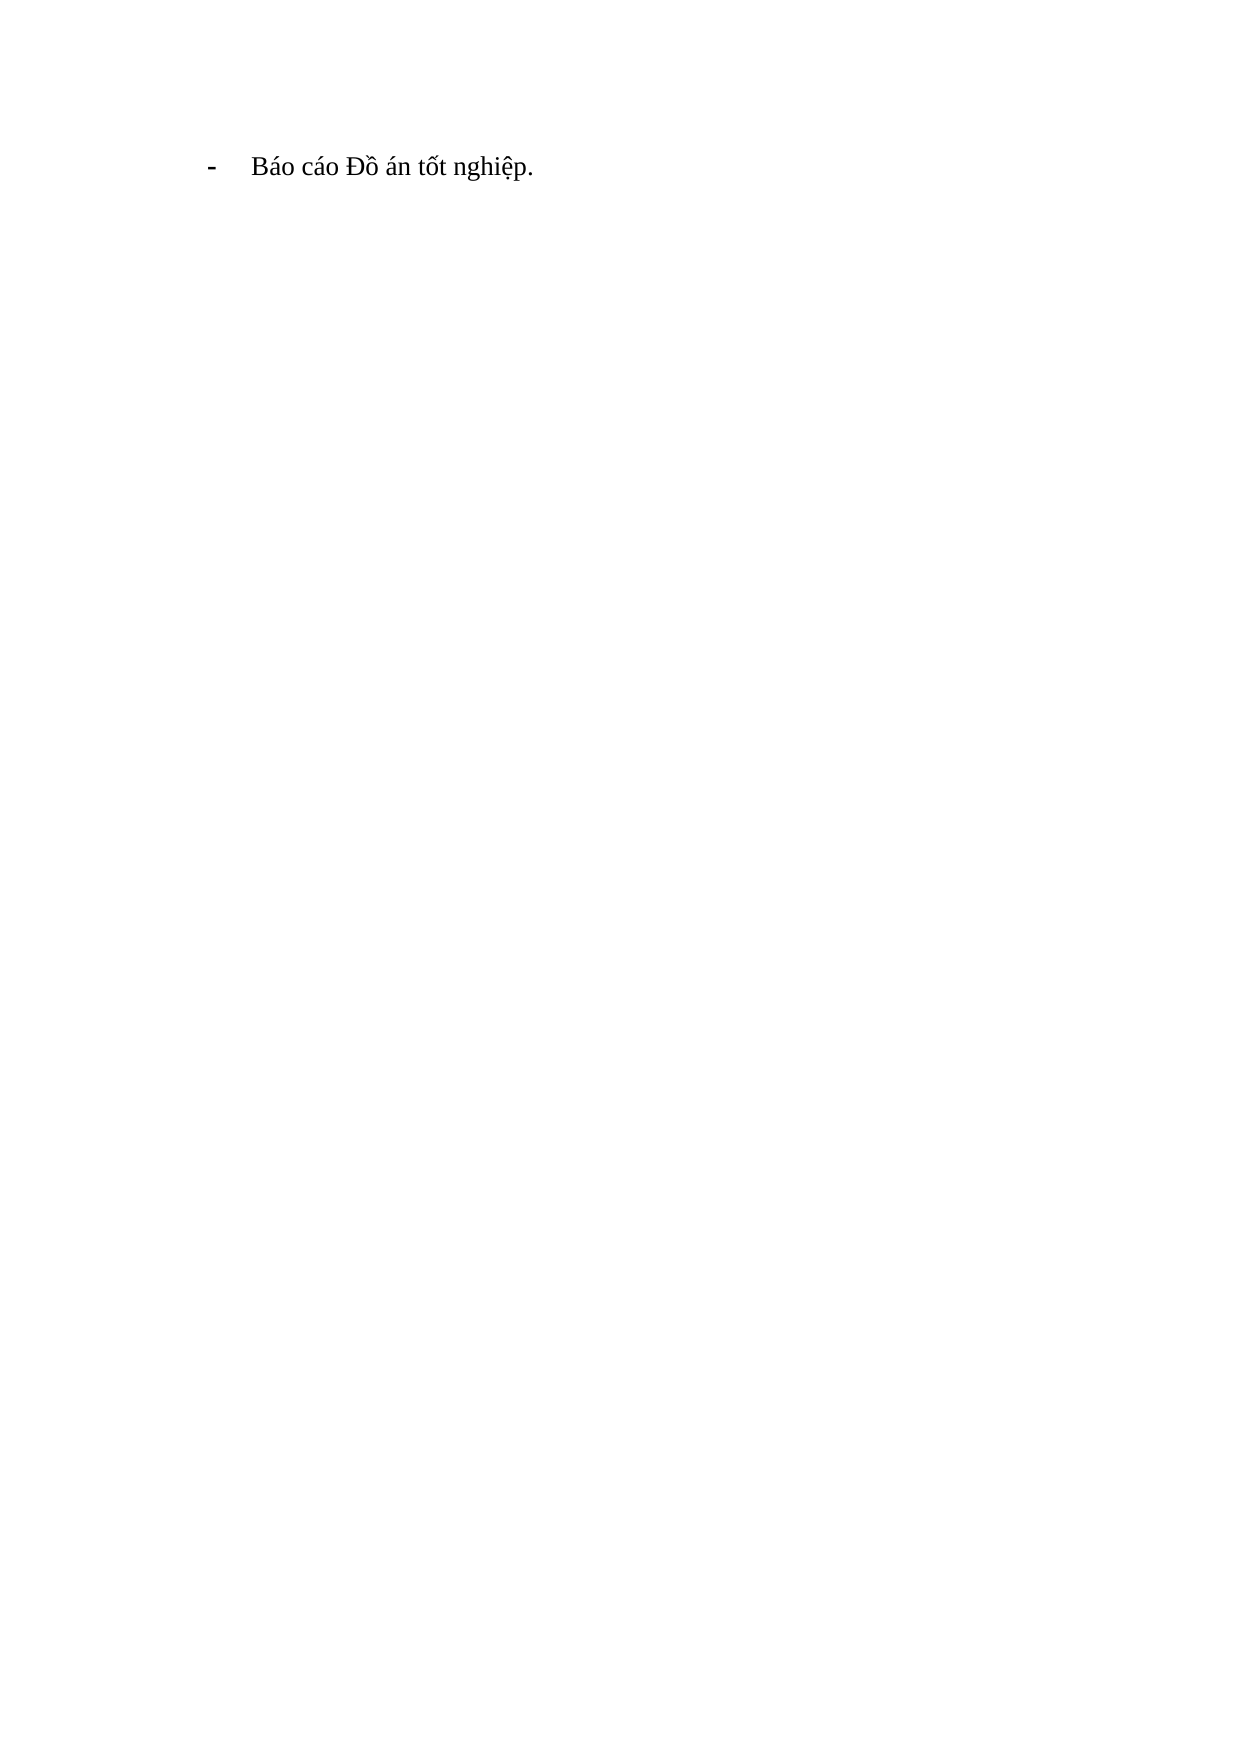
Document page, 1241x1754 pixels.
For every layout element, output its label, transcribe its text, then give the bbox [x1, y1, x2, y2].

list Báo cáo Đồ án tốt nghiệp. [207, 148, 1122, 181]
